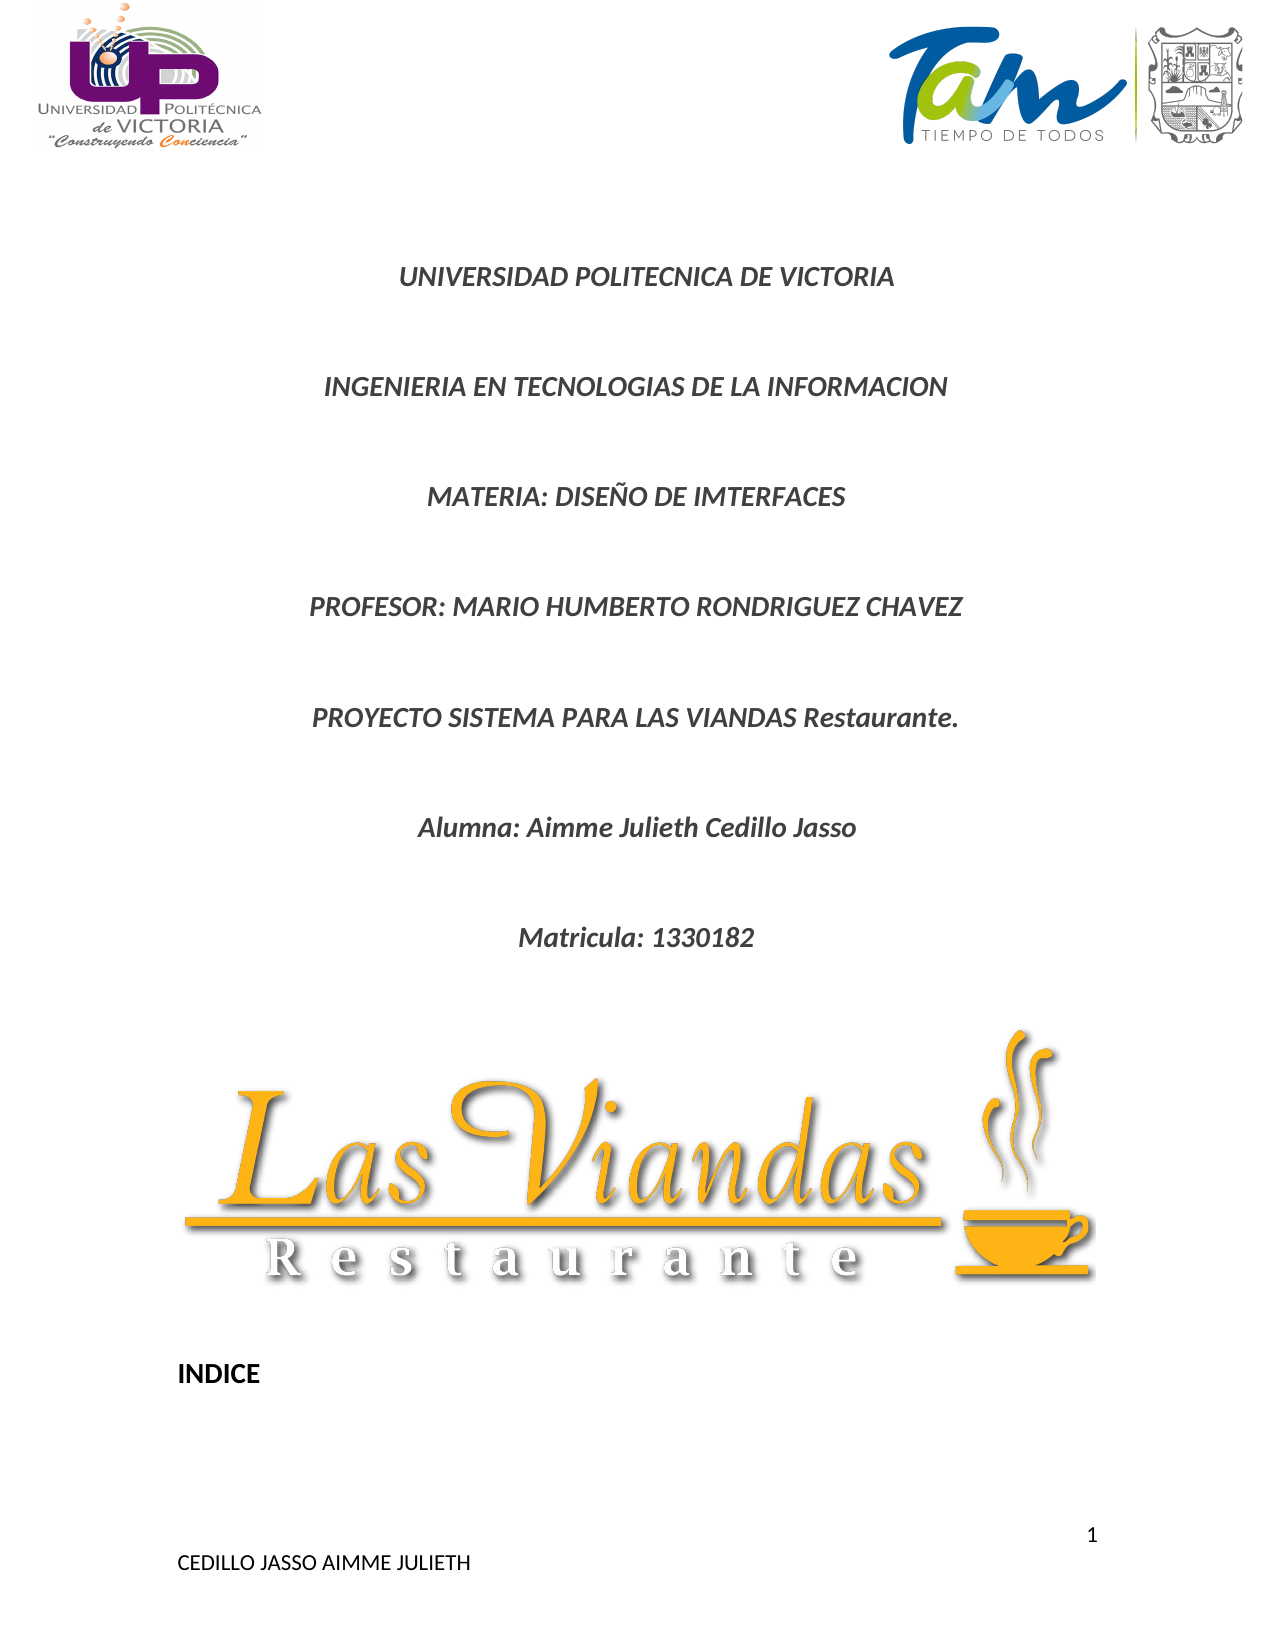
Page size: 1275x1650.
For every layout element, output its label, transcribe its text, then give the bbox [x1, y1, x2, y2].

text INGENIERIA EN TECNOLOGIAS DE LA INFORMACION [177, 368, 1098, 404]
text PROYECTO SISTEMA PARA LAS VIANDAS Restaurante. [177, 699, 1098, 734]
picture [177, 1020, 1095, 1289]
text INDICE [177, 1297, 1098, 1391]
text Alumna: Aimme Julieth Cedillo Jasso [177, 809, 1098, 844]
text UNIVERSIDAD POLITECNICA DE VICTORIA [325, 258, 1098, 293]
text MATERIA: DISEÑO DE IMTERFACES [177, 478, 1098, 514]
picture [889, 20, 1243, 146]
picture [32, 0, 264, 150]
text PROFESOR: MARIO HUMBERTO RONDRIGUEZ CHAVEZ [177, 588, 1098, 624]
text Matricula: 1330182 [177, 919, 1098, 955]
